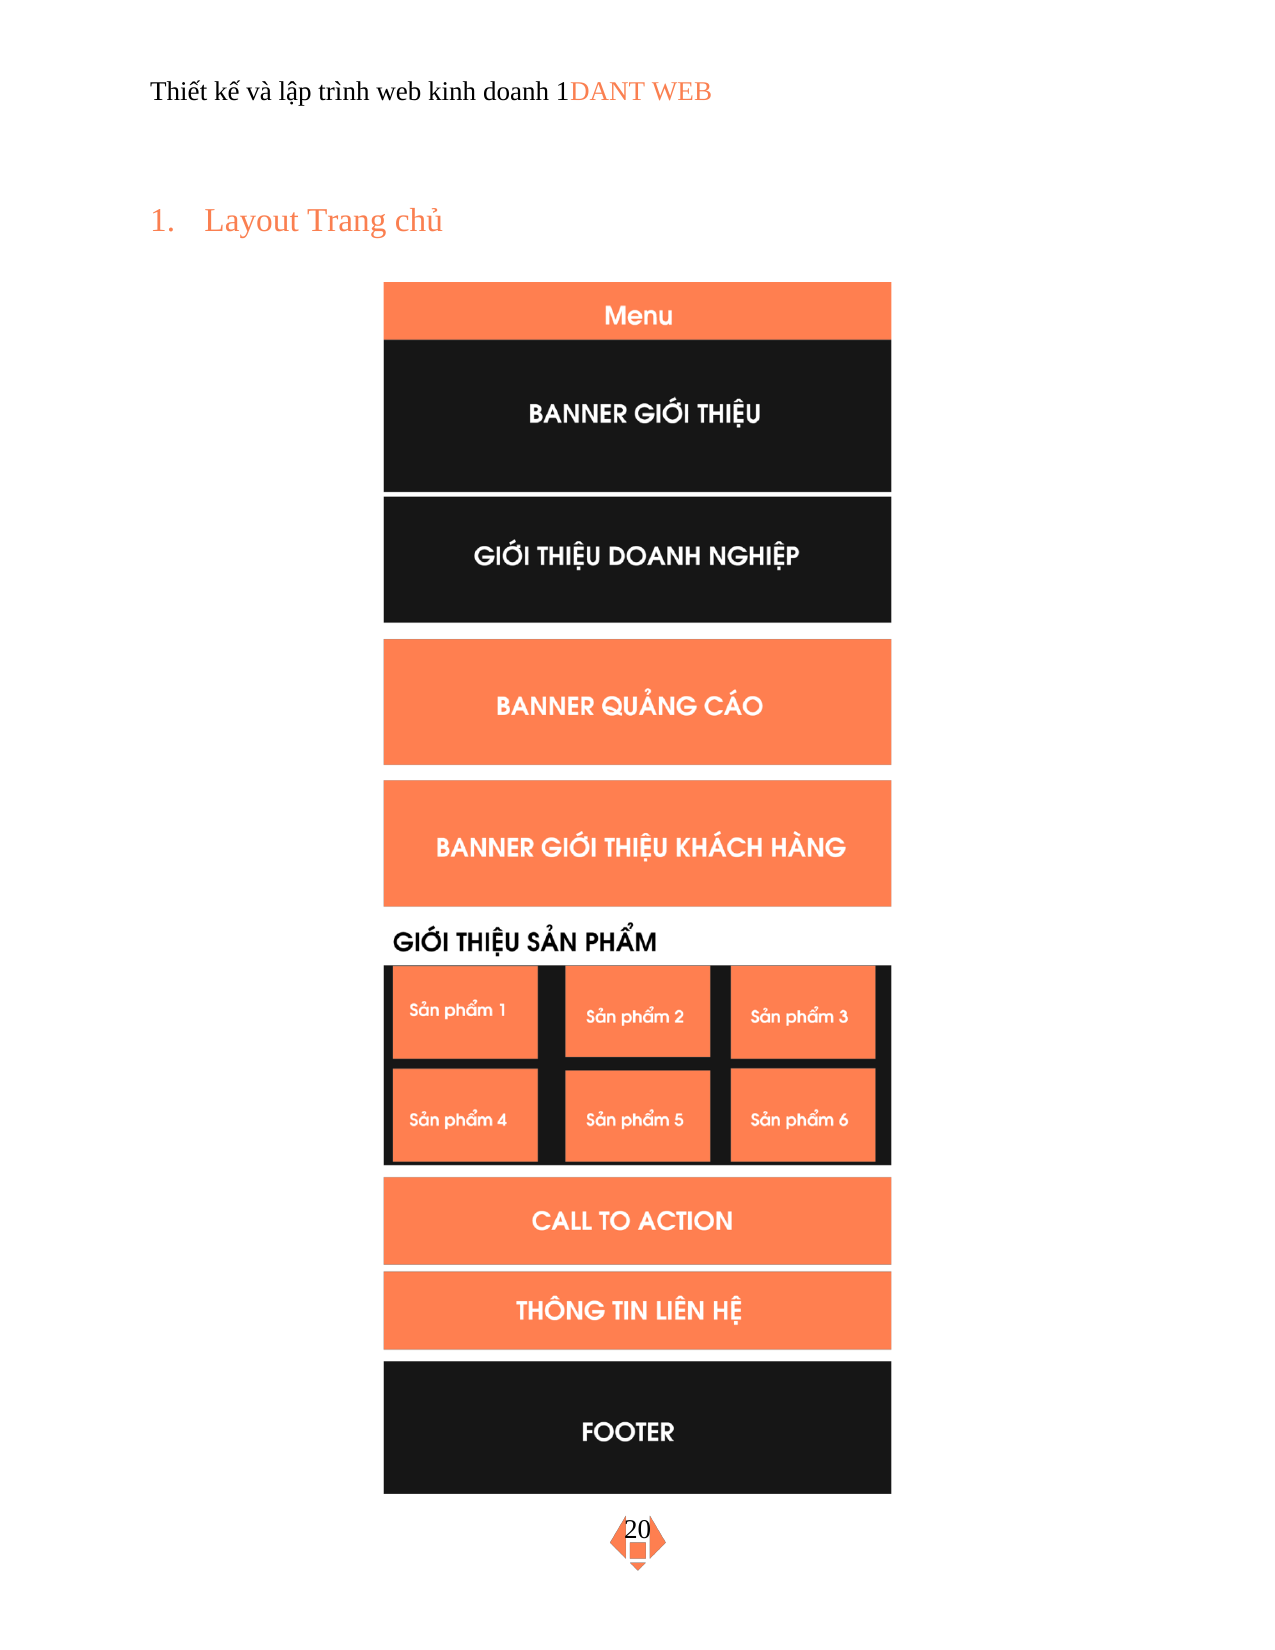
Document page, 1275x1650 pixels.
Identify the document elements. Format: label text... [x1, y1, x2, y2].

subtitle Layout Trang chủ [150, 200, 1125, 238]
picture [383, 282, 892, 1494]
picture [606, 1515, 669, 1571]
